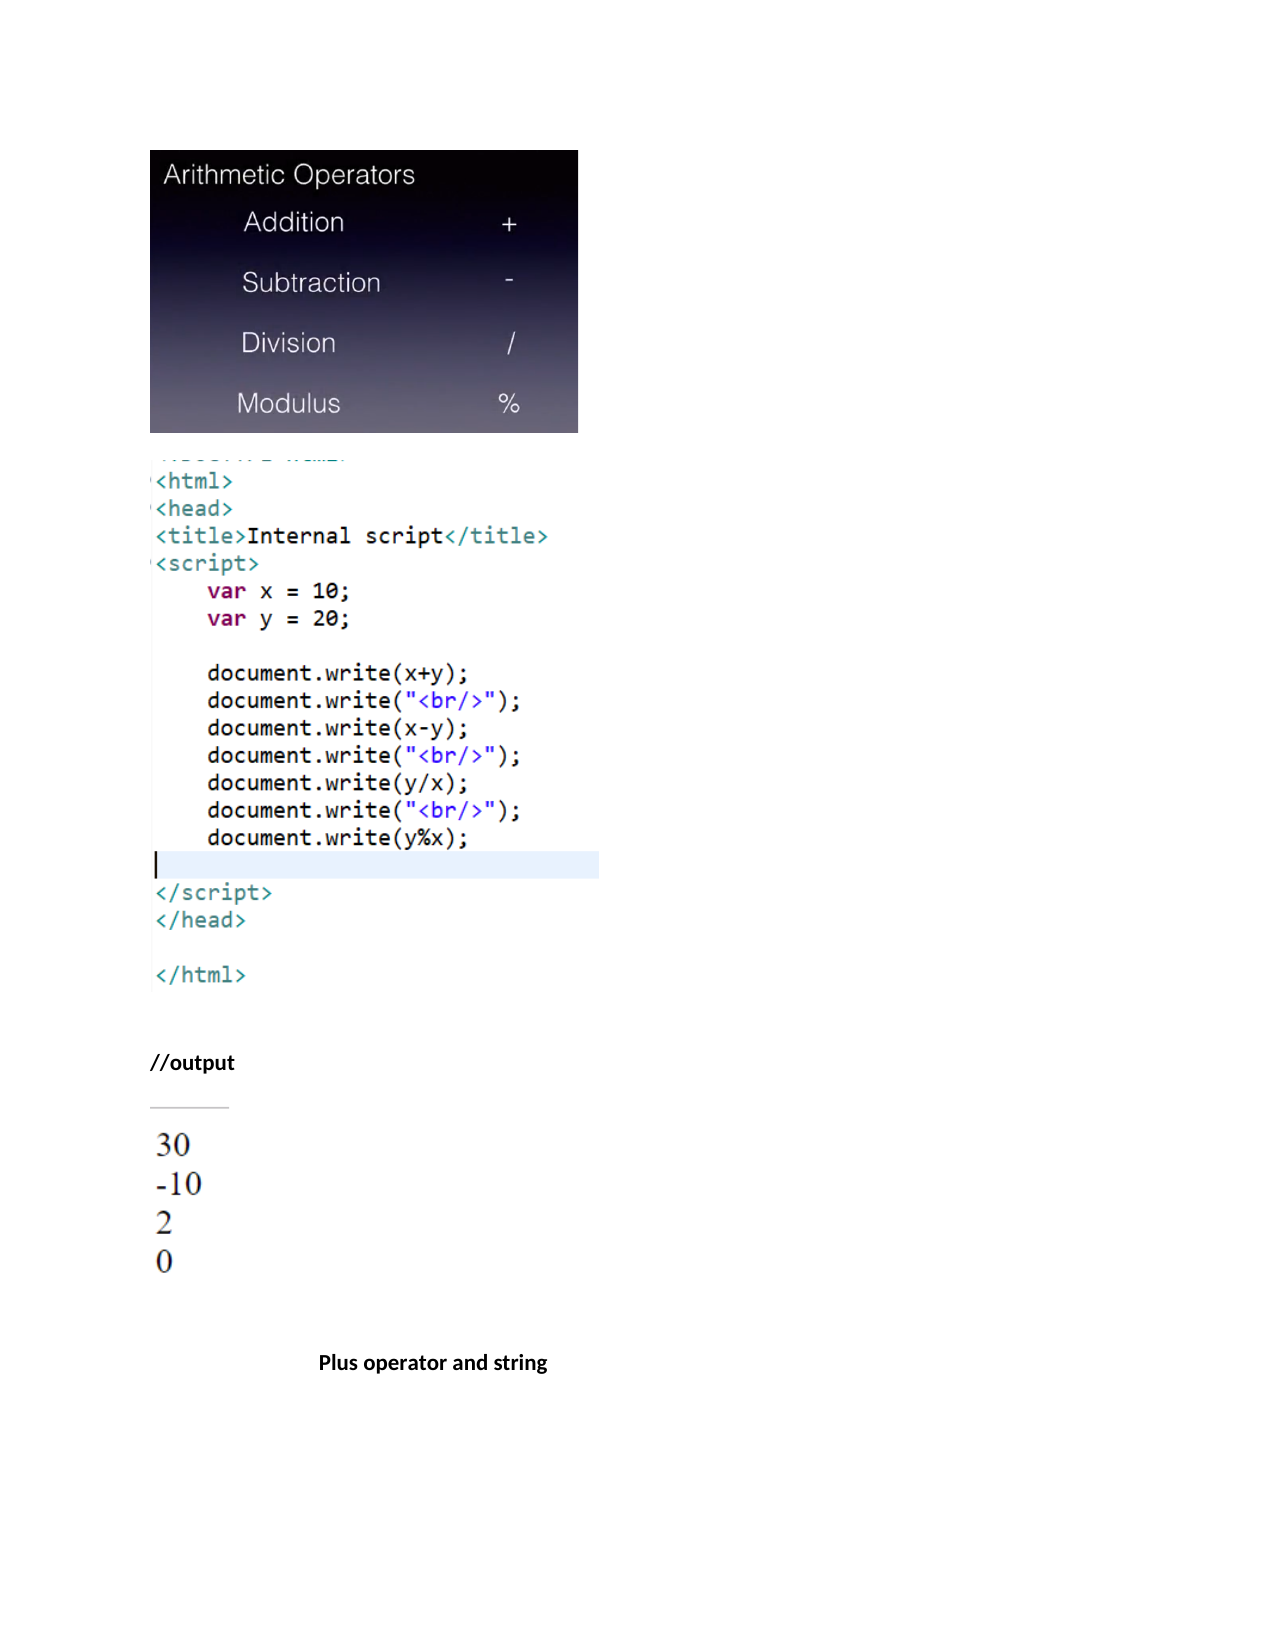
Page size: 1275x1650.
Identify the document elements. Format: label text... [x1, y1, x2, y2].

picture [150, 460, 599, 992]
picture [150, 150, 579, 433]
picture [150, 1103, 230, 1293]
text //output [150, 1048, 1275, 1076]
text Plus operator and string [319, 1348, 1275, 1376]
